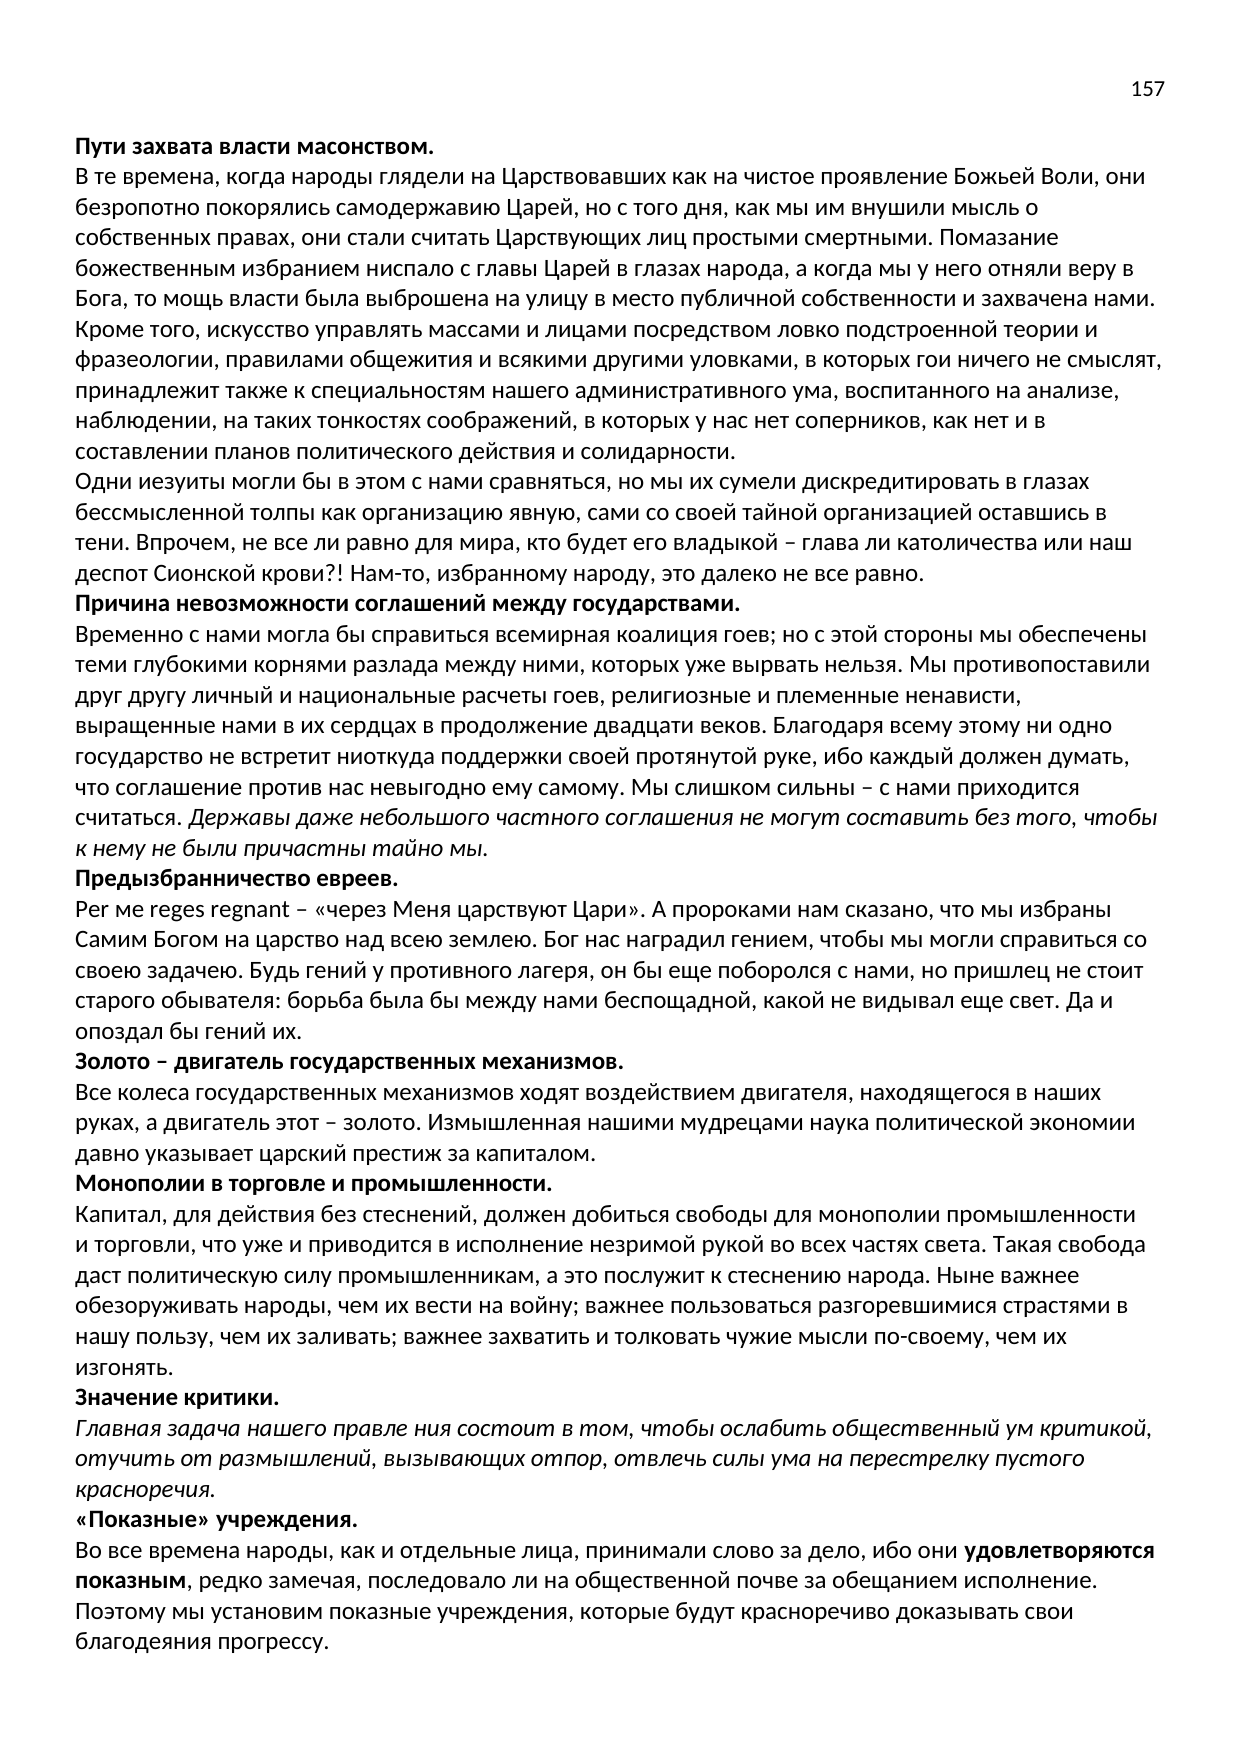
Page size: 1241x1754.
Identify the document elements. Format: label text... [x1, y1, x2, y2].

text Капитал, для действия без стеснений, должен добиться свободы для монополии промышленности [75, 1198, 1165, 1228]
text Кроме того, искусство управлять массами и лицами посредством ловко подстроенной теории и фразеологии, правилами общежития и всякими другими уловками, в которых гои ничего не смыслят, принадлежит также к специальностям нашего административного ума, воспитанного на анализе, наблюдении, на таких тонкостях соображений, в которых у нас нет соперников, как нет и в составлении планов политического действия и солидарности. [75, 313, 1165, 466]
text «Показные» учреждения. [75, 1503, 1165, 1534]
text Предызбранничество евреев. [75, 862, 1165, 893]
text Все колеса государственных механизмов ходят воздействием двигателя, находящегося в наших руках, а двигатель этот – золото. Измышленная нашими мудрецами наука политической экономии давно указывает царский престиж за капиталом. [75, 1076, 1165, 1167]
text Per мe reges regnant – «через Меня царствуют Цари». А пророками нам сказано, что мы избраны Самим Богом на царство над всею землею. Бог нас наградил гением, чтобы мы могли справиться со своею задачею. Будь гений у противного лагеря, он бы еще поборолся с нами, но пришлец не стоит старого обывателя: борьба была бы между нами беспощадной, какой не видывал еще свет. Да и опоздал бы гений их. [75, 893, 1165, 1045]
text Монополии в торговле и промышленности. [75, 1167, 1165, 1198]
text Временно с нами могла бы справиться всемирная коалиция гоев; но с этой стороны мы обеспечены теми глубокими корнями разлада между ними, которых уже вырвать нельзя. Мы противопоставили друг другу личный и национальные расчеты гоев, религиозные и племенные ненависти, выращенные нами в их сердцах в продолжение двадцати веков. Благодаря всему этому ни одно государство не встретит ниоткуда поддержки своей протянутой руке, ибо каждый должен думать, что соглашение против нас невыгодно ему самому. Мы слишком сильны – с нами приходится считаться. Державы даже небольшого частного соглашения не могут составить без того, чтобы к нему не были причастны тайно мы. [75, 618, 1165, 862]
text В те времена, когда народы глядели на Царствовавших как на чистое проявление Божьей Воли, они безропотно покорялись самодержавию Царей, но с того дня, как мы им внушили мысль о собственных правах, они стали считать Царствующих лиц простыми смертными. Помазание божественным избранием ниспало с главы Царей в глазах народа, а когда мы у него отняли веру в Бога, то мощь власти была выброшена на улицу в место публичной собственности и захвачена нами. [75, 160, 1165, 313]
text Золото – двигатель государственных механизмов. [75, 1045, 1165, 1076]
text Причина невозможности соглашений между государствами. [75, 588, 1165, 618]
text Одни иезуиты могли бы в этом с нами сравняться, но мы их сумели дискредитировать в глазах бессмысленной толпы как организацию явную, сами со своей тайной организацией оставшись в тени. Впрочем, не все ли равно для мирa, кто будет его владыкой – глава ли католичества или наш деспот Сионской крови?! Нам-то, избранному народу, это далеко не все равно. [75, 466, 1165, 588]
text Главная задача нашего правле ния состоит в том, чтобы ослабить общественный ум критикой, отучить от размышлений, вызывающих отпор, отвлечь силы ума на перестрелку пустого красноречия. [75, 1412, 1165, 1503]
text Значение критики. [75, 1381, 1165, 1412]
text и торговли, что уже и приводится в исполнение незримой рукой во всех частях света. Такая свобода даст политическую силу промышленникам, а это послужит к стеснению народа. Ныне важнее обезоруживать народы, чем их вести на войну; важнее пользоваться разгоревшимися страстями в нашу пользу, чем их заливать; важнее захватить и толковать чужие мысли по-своему, чем их изгонять. [75, 1228, 1165, 1381]
text Во все времена народы, как и отдельные лица, принимали слово за дело, ибо они удовлетворяются показным, редко замечая, последовало ли на общественной почве за обещанием исполнение. Поэтому мы установим показные учреждения, которые будут красноречиво доказывать свои благодеяния прогрессу. [75, 1534, 1165, 1656]
text Пути захвата власти масонством. [75, 130, 1165, 160]
